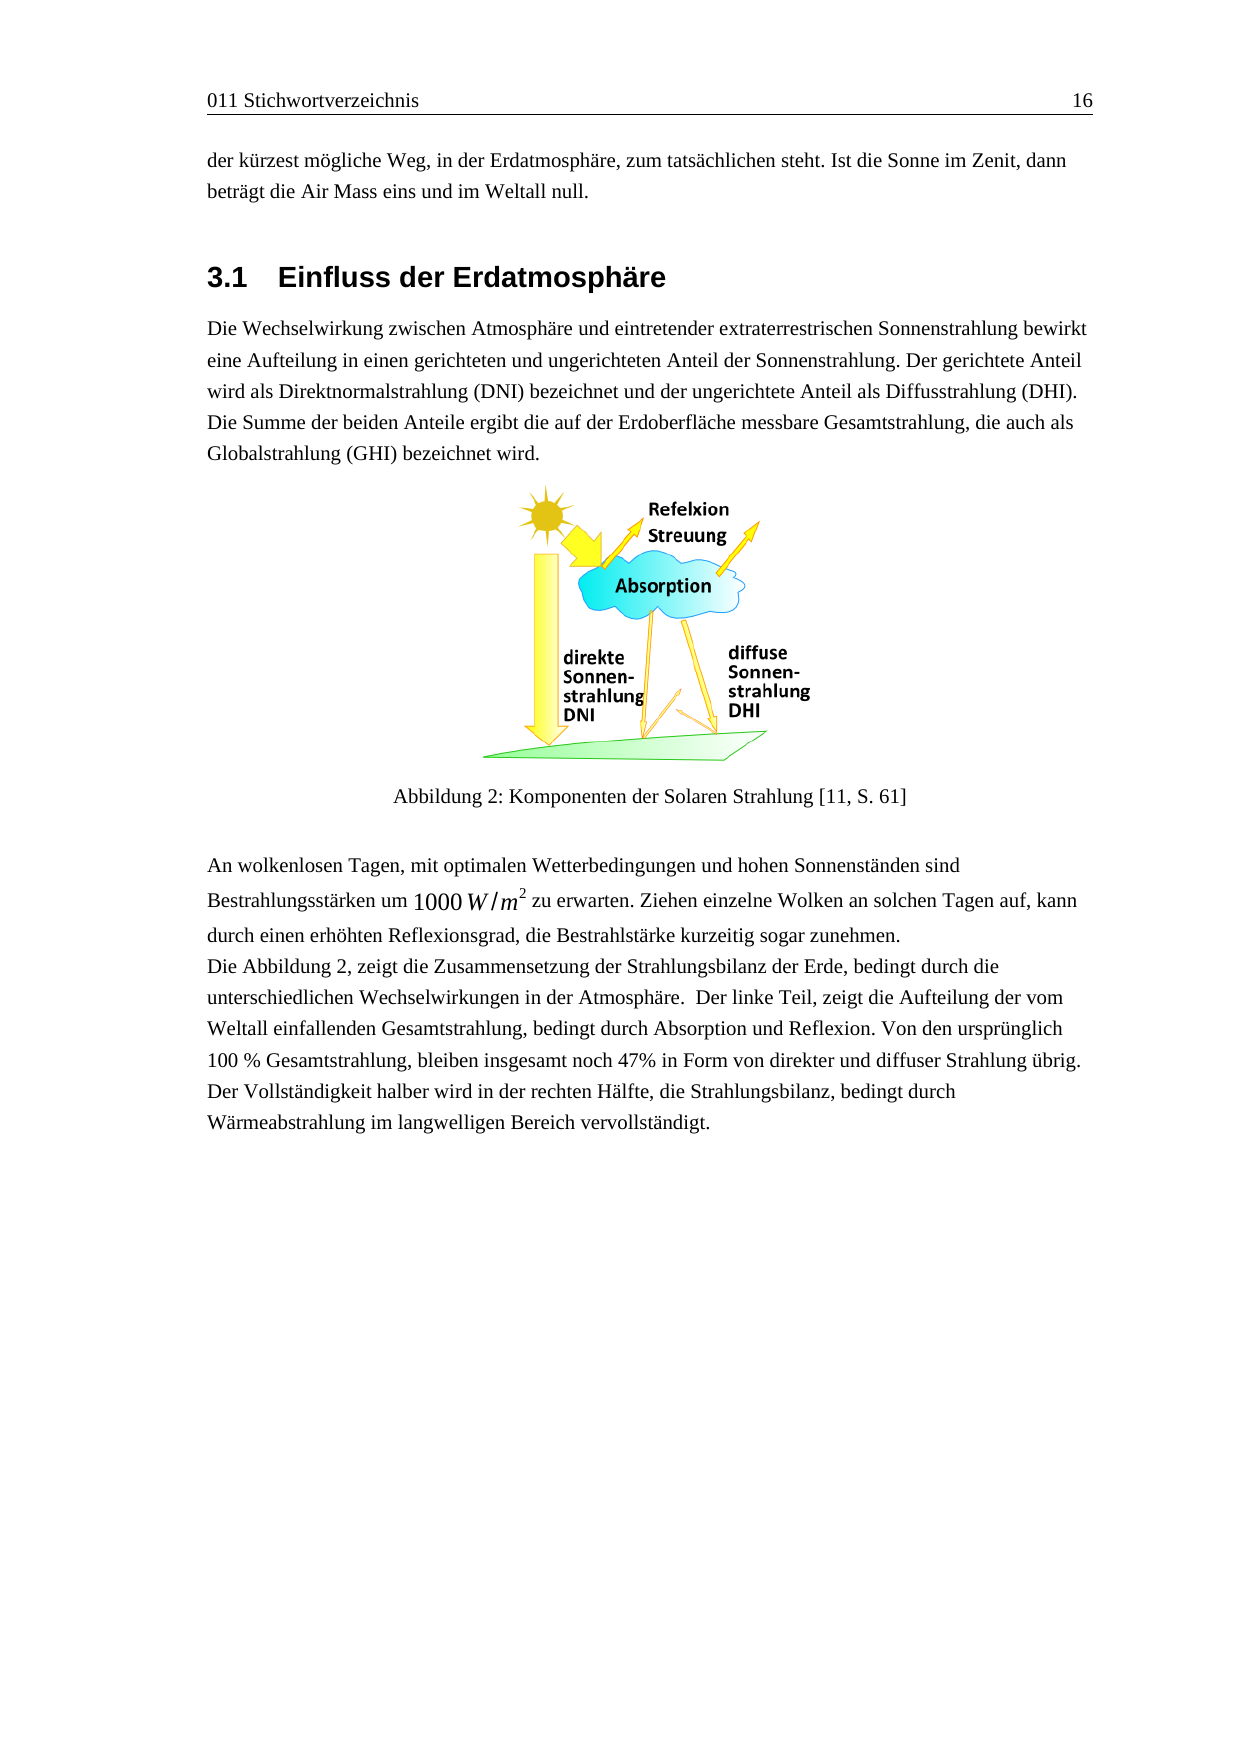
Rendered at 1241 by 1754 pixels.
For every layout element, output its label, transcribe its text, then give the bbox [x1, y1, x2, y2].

text An wolkenlosen Tagen, mit optimalen Wetterbedingungen und hohen Sonnenständen sind Bestrahlungsstärken um zu erwarten. Ziehen einzelne Wolken an solchen Tagen auf, kann durch einen erhöhten Reflexionsgrad, die Bestrahlstärke kurzeitig sogar zunehmen. Die Abbildung 2, zeigt die Zusammensetzung der Strahlungsbilanz der Erde, bedingt durch die unterschiedlichen Wechselwirkungen in der Atmosphäre. Der linke Teil, zeigt die Aufteilung der vom Weltall einfallenden Gesamtstrahlung, bedingt durch Absorption und Reflexion. Von den ursprünglich 100 % Gesamtstrahlung, bleiben insgesamt noch 47% in Form von direkter und diffuser Strahlung übrig. Der Vollständigkeit halber wird in der rechten Hälfte, die Strahlungsbilanz, bedingt durch Wärmeabstrahlung im langwelligen Bereich vervollständigt. [207, 853, 1093, 1134]
subtitle Einfluss der Erdatmosphäre [207, 260, 1093, 294]
text Die Wechselwirkung zwischen Atmosphäre und eintretender extraterrestrischen Sonnenstrahlung bewirkt eine Aufteilung in einen gerichteten und ungerichteten Anteil der Sonnenstrahlung. Der gerichtete Anteil wird als Direktnormalstrahlung (DNI) bezeichnet und der ungerichtete Anteil als Diffusstrahlung (DHI). Die Summe der beiden Anteile ergibt die auf der Erdoberfläche messbare Gesamtstrahlung, die auch als Globalstrahlung (GHI) bezeichnet wird. [207, 316, 1093, 465]
text Abbildung 2: Komponenten der Solaren Strahlung [11, S. 61] [207, 784, 1093, 808]
picture [482, 485, 817, 765]
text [207, 148, 1093, 203]
